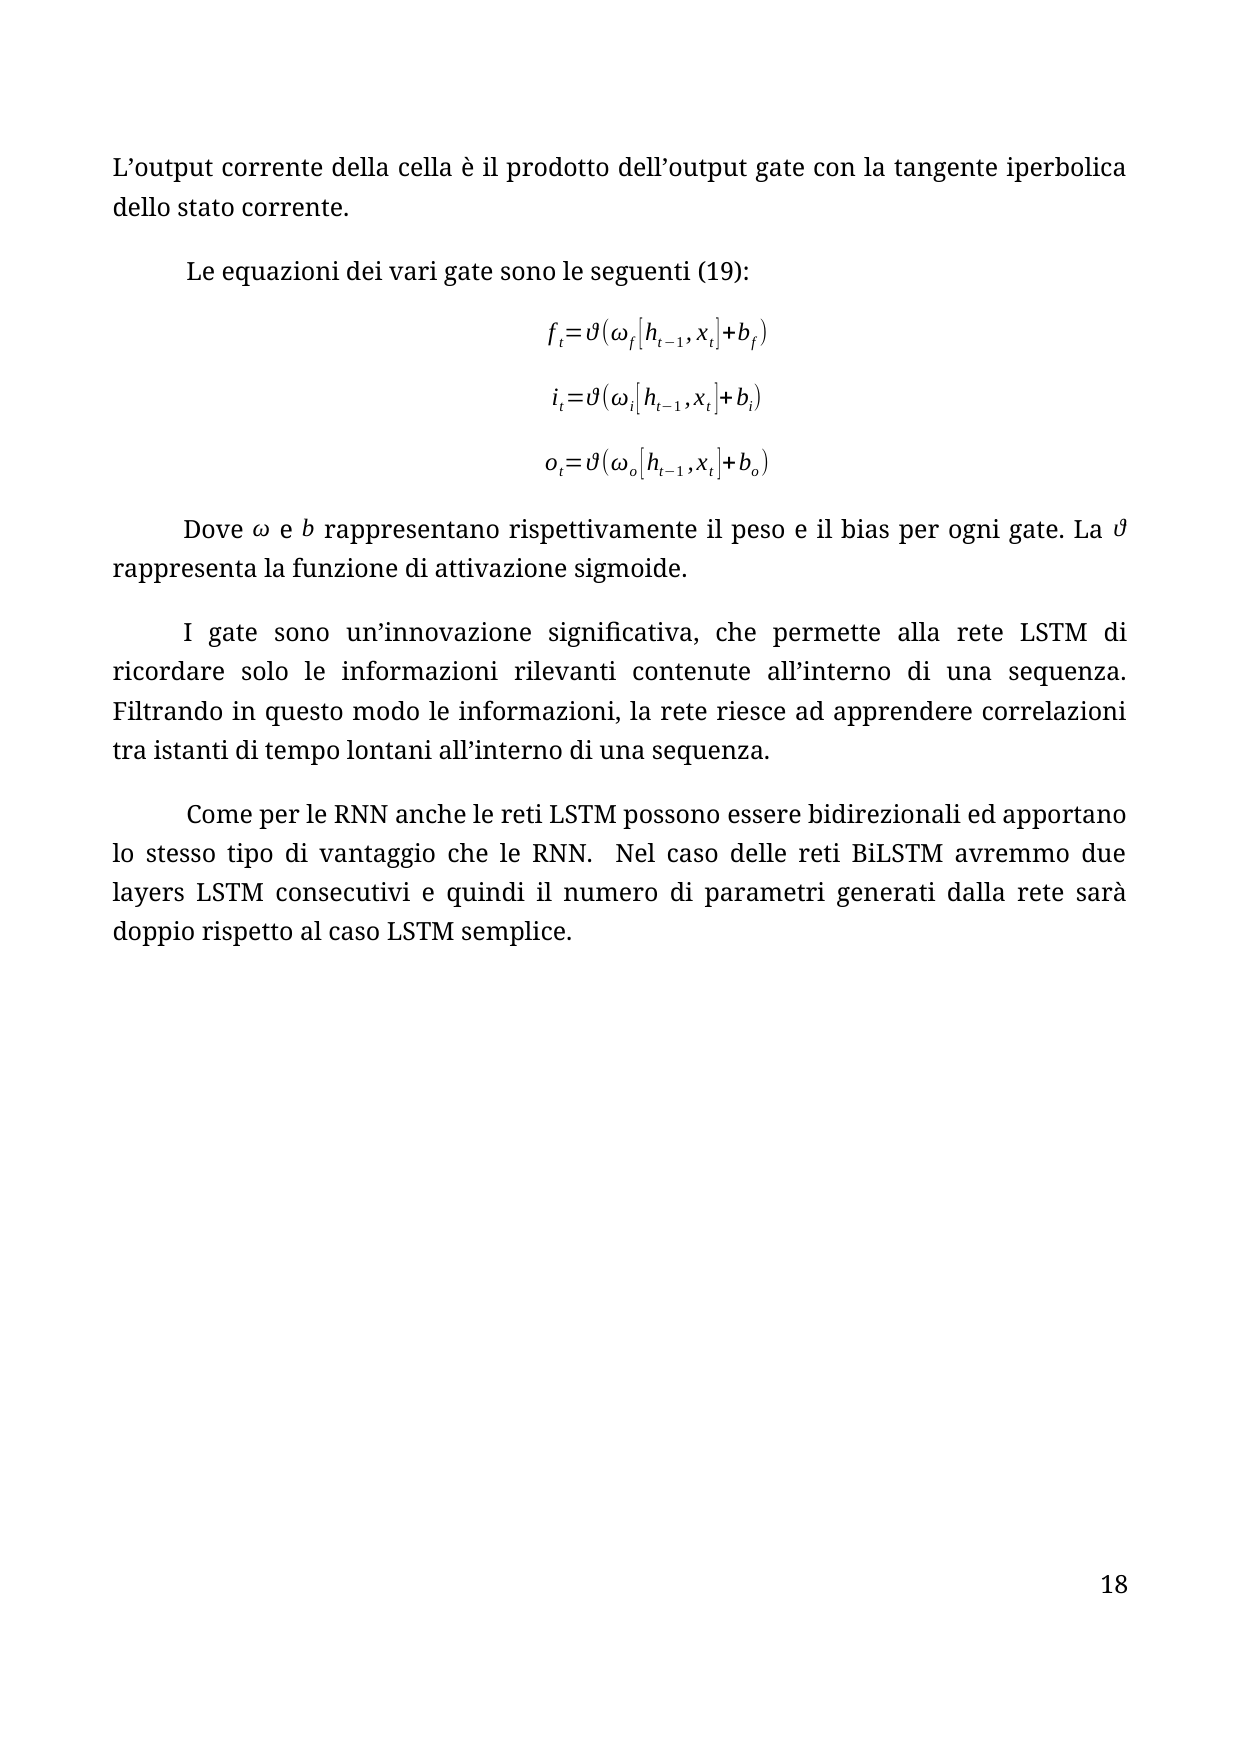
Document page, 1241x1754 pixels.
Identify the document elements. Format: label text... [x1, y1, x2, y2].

text Come per le RNN anche le reti LSTM possono essere bidirezionali ed apportano lo stesso tipo di vantaggio che le RNN. Nel caso delle reti BiLSTM avremmo due layers LSTM consecutivi e quindi il numero di parametri generati dalla rete sarà doppio rispetto al caso LSTM semplice. [112, 797, 1128, 948]
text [112, 150, 1128, 223]
text I gate sono un’innovazione significativa, che permette alla rete LSTM di ricordare solo le informazioni rilevanti contenute all’interno di una sequenza. Filtrando in questo modo le informazioni, la rete riesce ad apprendere correlazioni tra istanti di tempo lontani all’interno di una sequenza. [112, 615, 1128, 766]
text Le equazioni dei vari gate sono le seguenti (19): [112, 253, 1128, 287]
text Dove e rappresentano rispettivamente il peso e il bias per ogni gate. La rappresenta la funzione di attivazione sigmoide. [112, 512, 1128, 585]
